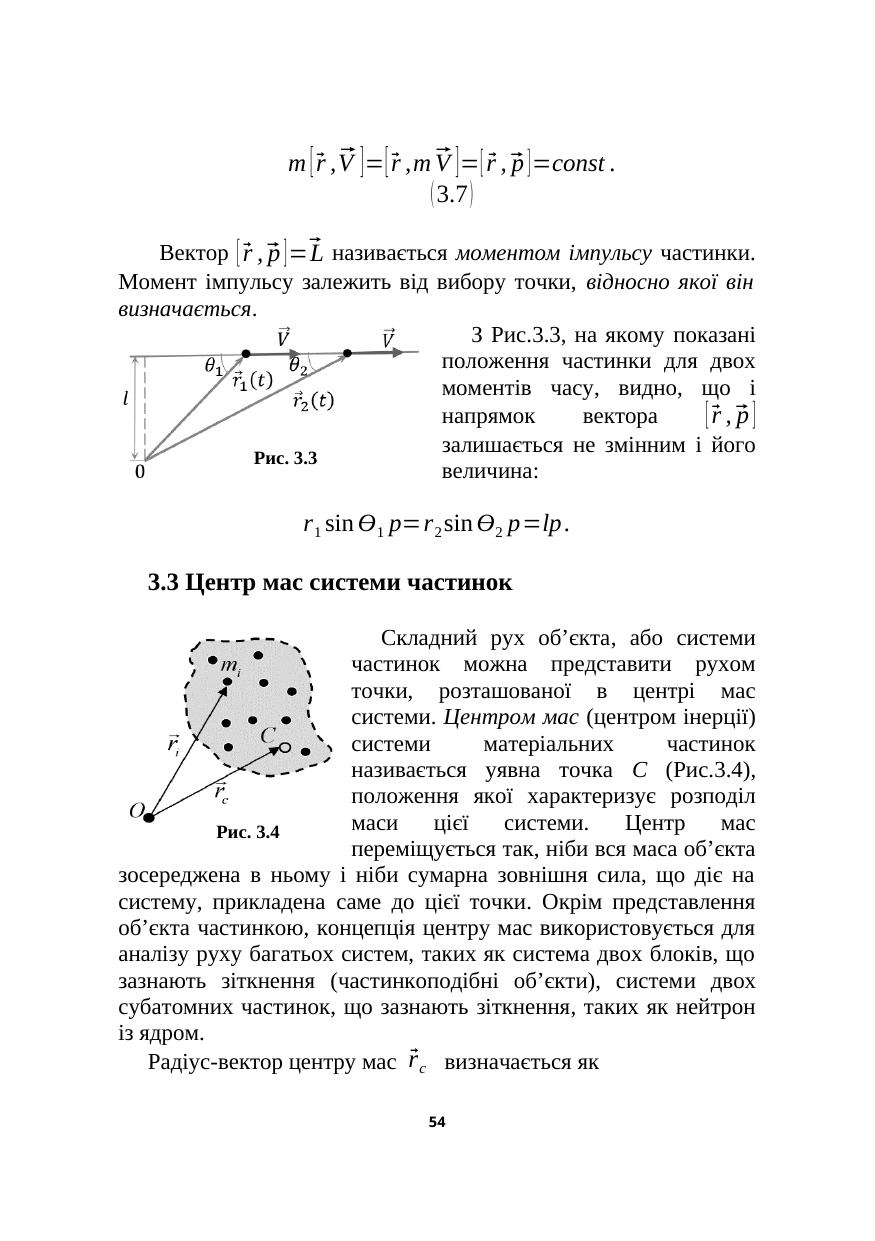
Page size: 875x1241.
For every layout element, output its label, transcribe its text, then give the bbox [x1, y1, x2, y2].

text З Рис.3.3, на якому показані положення частинки для двох моментів часу, видно, що і напрямок вектора залишається не змінним і його величина: [118, 321, 756, 483]
text Вектор називається моментом імпульсу частинки. Момент імпульсу залежить від вибору точки, відносно якої він визначається. [118, 210, 756, 321]
picture [125, 634, 333, 825]
text 3.3 Центр мас системи частинок [118, 567, 756, 596]
text Складний рух об’єкта, або системи частинок можна представити рухом точки, розташованої в центрі мас системи. Центром мас (центром інерції) системи матеріальних частинок називається уявна точка С (Рис.3.4), положення якої характеризує розподіл маси цієї системи. Центр мас переміщується так, ніби вся маса об’єкта зосереджена в ньому і ніби сумарна зовнішня сила, що діє на систему, прикладена саме до цієї точки. Окрім представлення об’єкта частинкою, концепція центру мас використовується для аналізу руху багатьох систем, таких як система двох блоків, що зазнають зіткнення (частинкоподібні об’єкти), системи двох субатомних частинок, що зазнають зіткнення, таких як нейтрон із ядром. [118, 624, 756, 1046]
text Радіус-вектор центру мас визначається як [118, 1046, 756, 1077]
